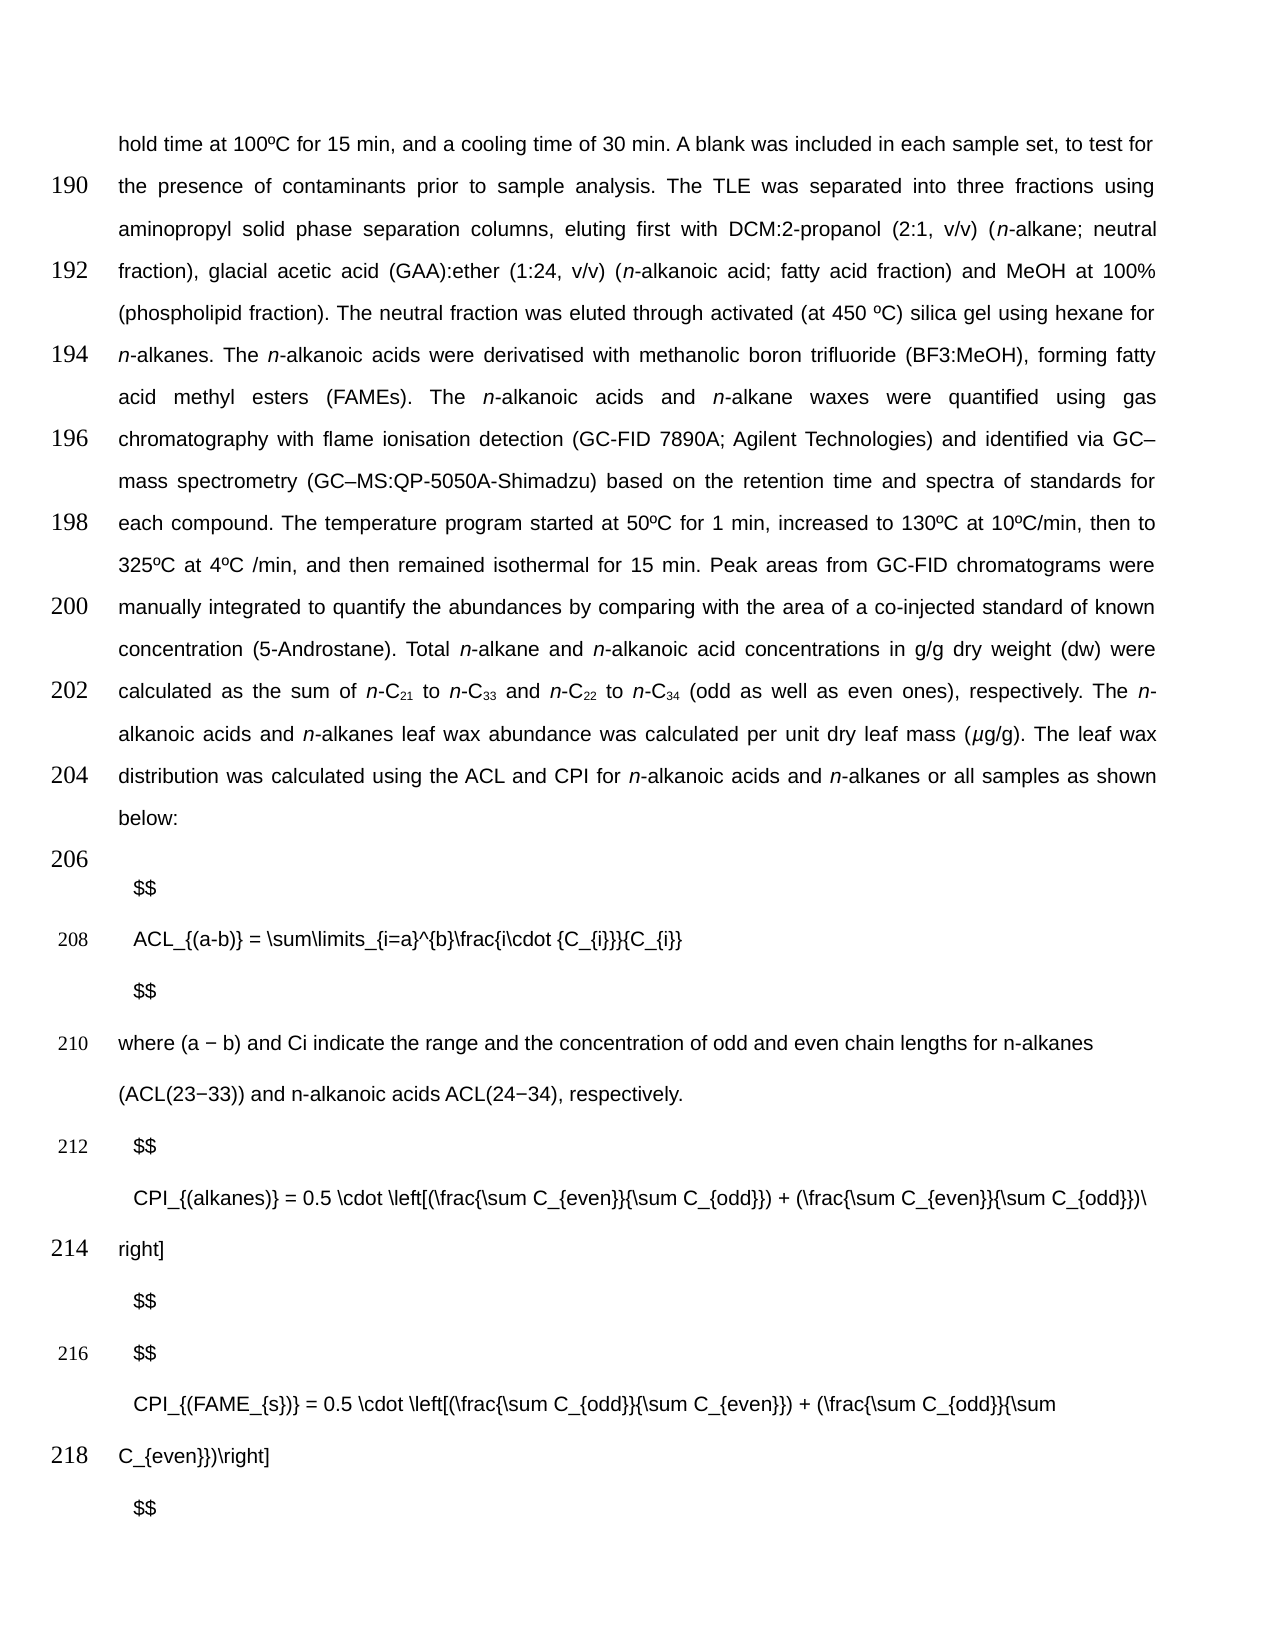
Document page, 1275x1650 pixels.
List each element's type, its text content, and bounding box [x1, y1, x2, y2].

text $$ [118, 979, 1155, 1003]
text $$ [118, 876, 1155, 899]
text $$ [118, 1496, 1155, 1519]
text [118, 118, 1157, 833]
text $$ [118, 1134, 1155, 1158]
text CPI_{(FAME_{s})} = 0.5 \cdot \left[(\frac{\sum C_{odd}}{\sum C_{even}}) + (\frac{\sum C_{odd}}{\sum C_{even}})\right] [118, 1392, 1155, 1468]
text $$ [118, 1289, 1155, 1313]
text ACL_{(a-b)} = \sum\limits_{i=a}^{b}\frac{i\cdot {C_{i}}}{C_{i}} [118, 927, 1155, 951]
text CPI_{(alkanes)} = 0.5 \cdot \left[(\frac{\sum C_{even}}{\sum C_{odd}}) + (\frac{\sum C_{even}}{\sum C_{odd}})\right] [118, 1186, 1155, 1261]
text $$ [118, 1341, 1155, 1364]
text where (a − b) and Ci indicate the range and the concentration of odd and even chain lengths for n-alkanes (ACL(23−33)) and n-alkanoic acids ACL(24−34), respectively. [118, 1031, 1155, 1106]
